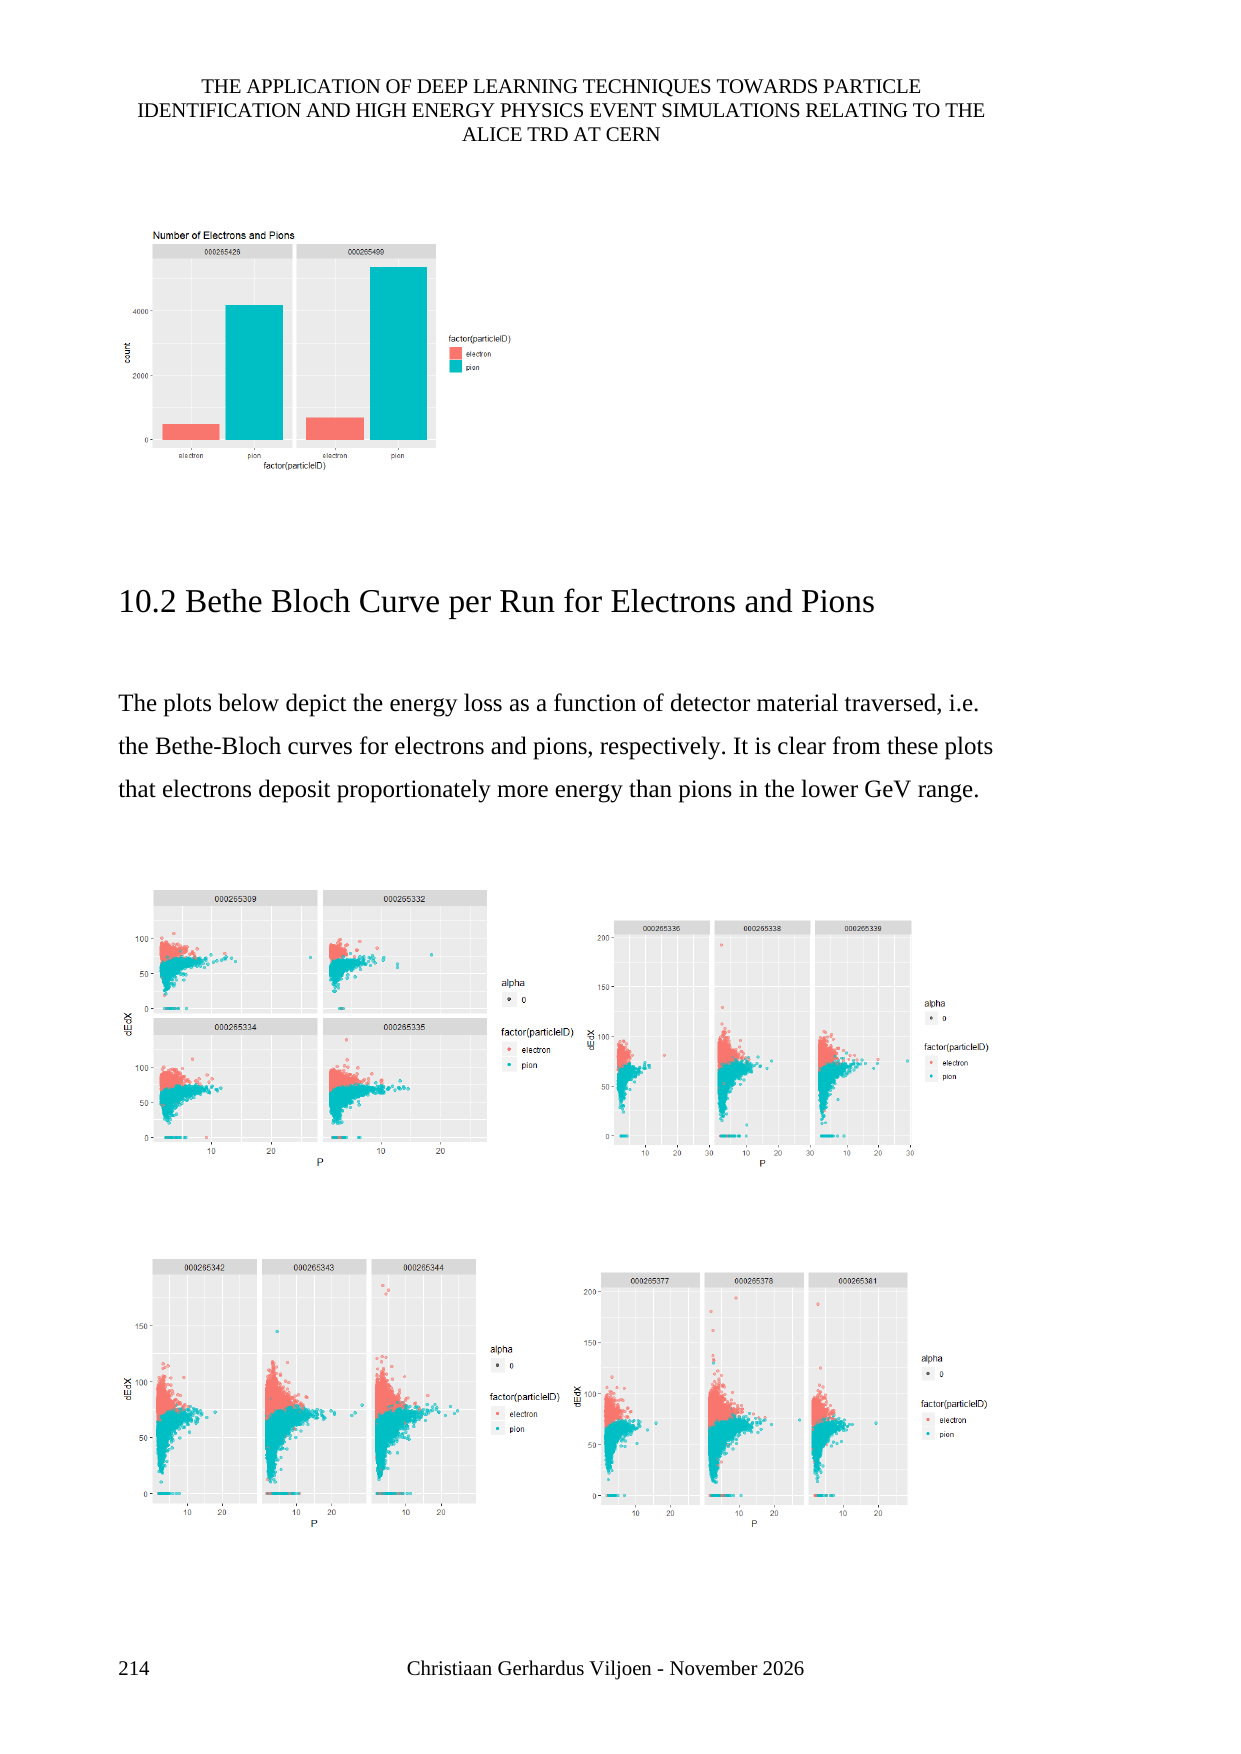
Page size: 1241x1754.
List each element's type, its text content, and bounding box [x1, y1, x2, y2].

text The plots below depict the energy loss as a function of detector material traversed, i.e. the Bethe-Bloch curves for electrons and pions, respectively. It is clear from these plots that electrons deposit proportionately more energy than pions in the lower GeV range. [118, 688, 1004, 803]
picture [118, 885, 997, 1172]
picture [118, 1254, 996, 1533]
picture [118, 226, 519, 474]
subtitle Bethe Bloch Curve per Run for Electrons and Pions [118, 581, 1004, 620]
